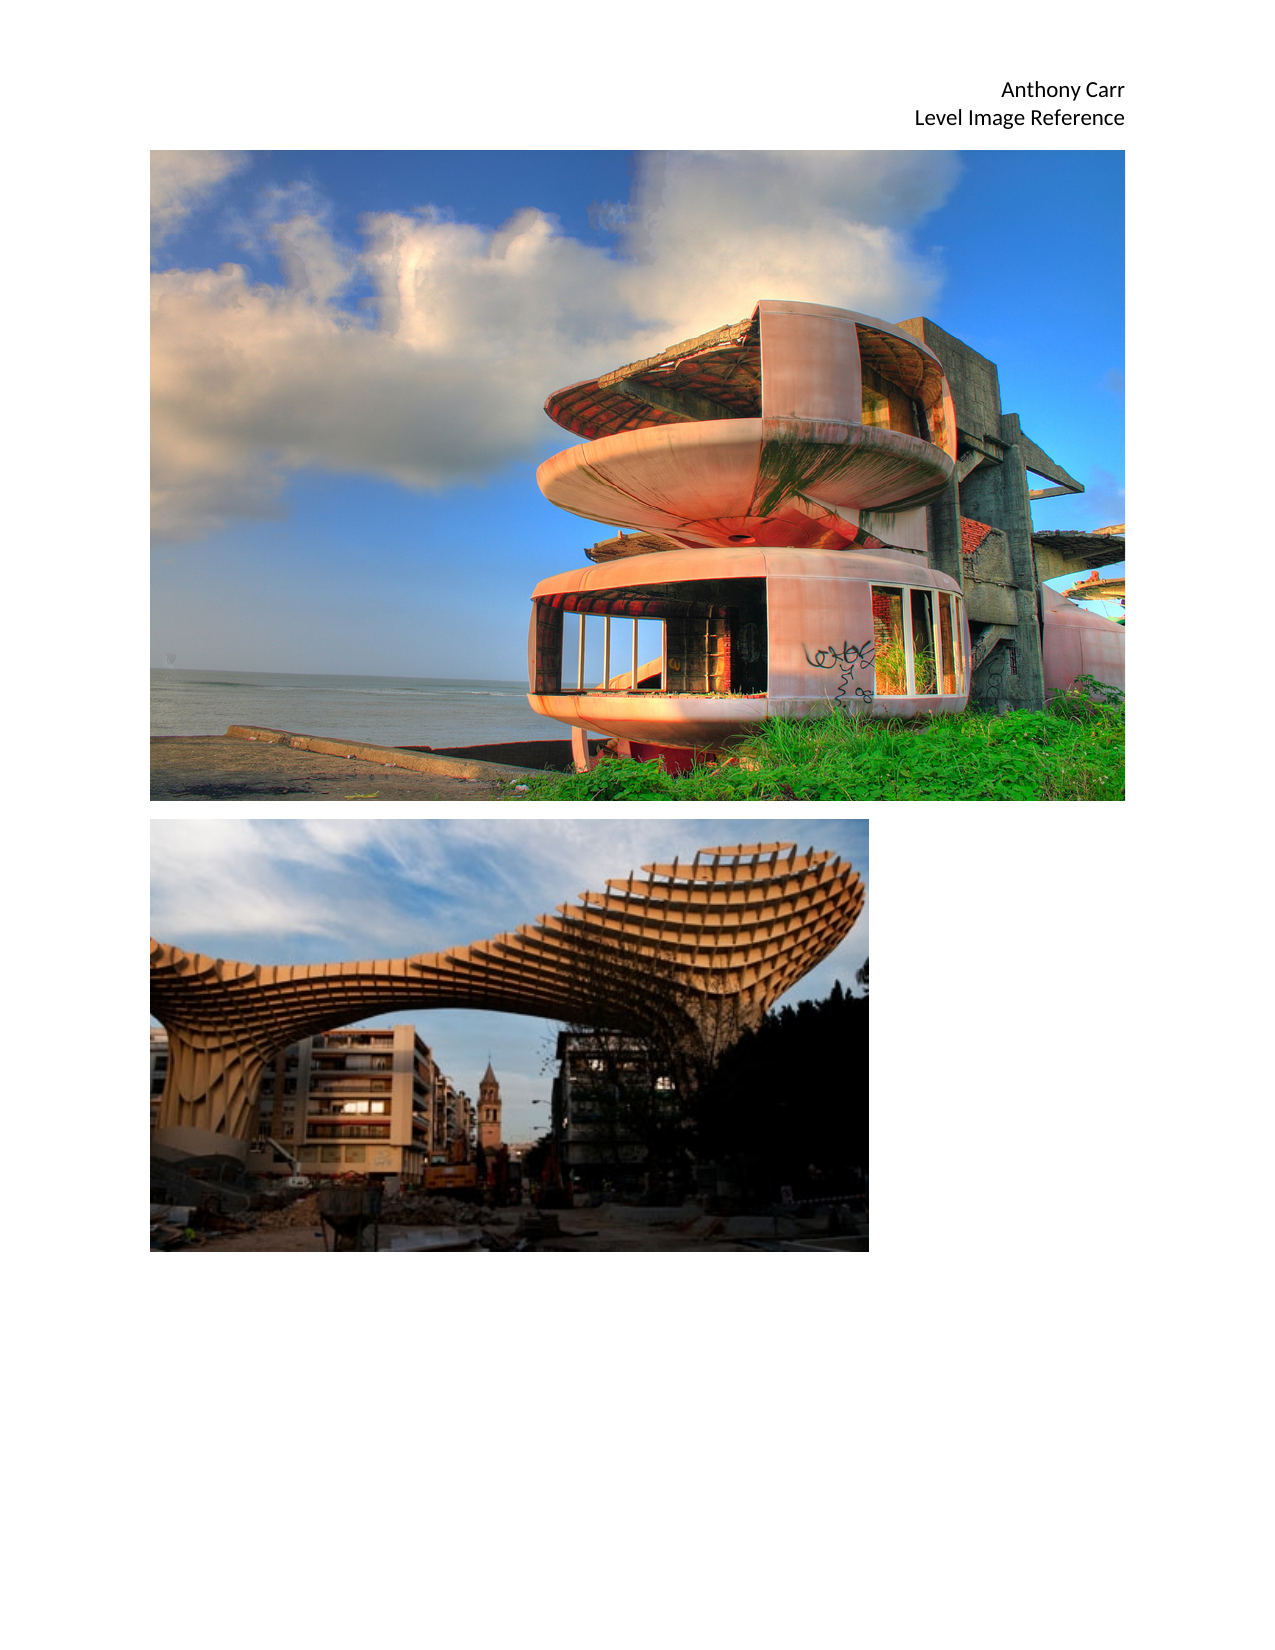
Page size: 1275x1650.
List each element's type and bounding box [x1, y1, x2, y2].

picture [150, 819, 869, 1252]
picture [150, 150, 1125, 801]
